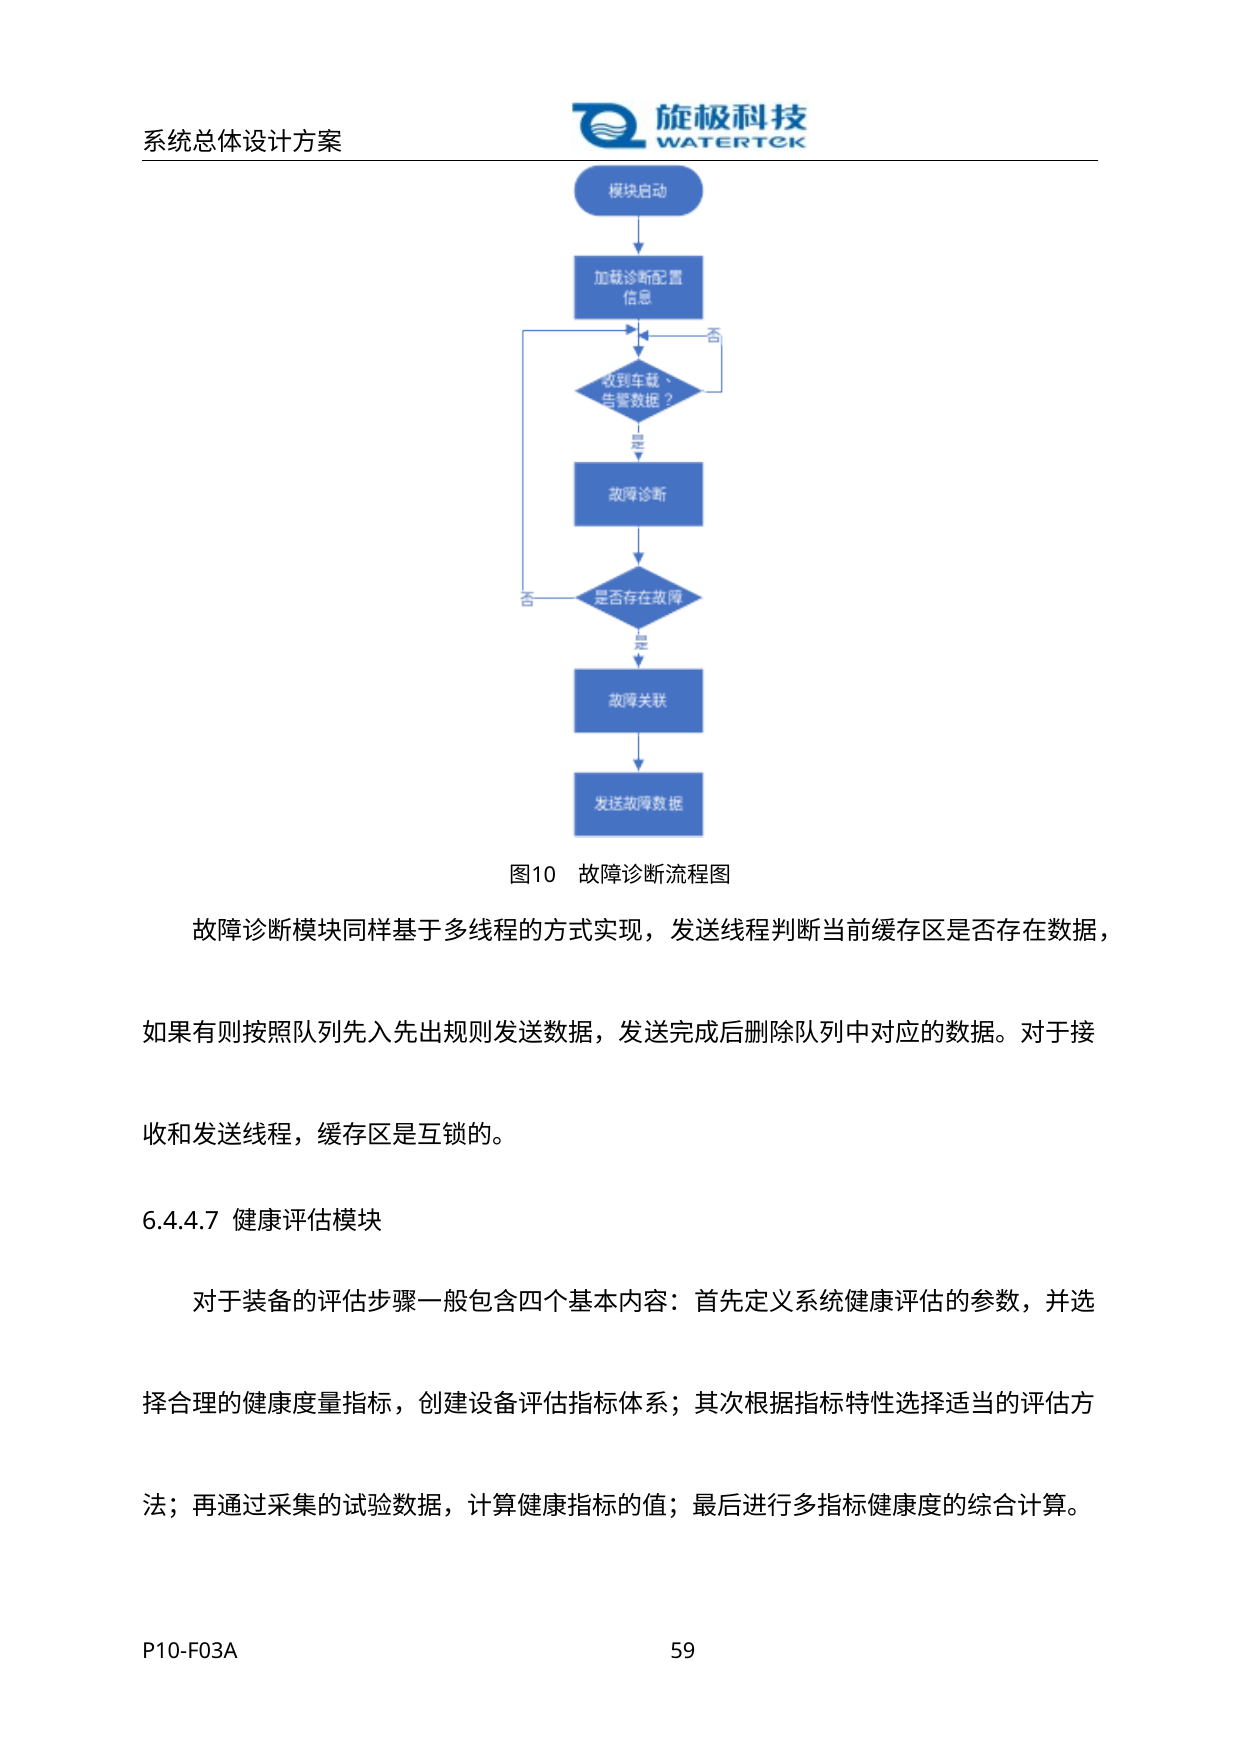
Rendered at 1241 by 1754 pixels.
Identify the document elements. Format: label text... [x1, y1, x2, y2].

picture [571, 100, 810, 151]
subtitle 健康评估模块 [142, 1184, 1098, 1252]
text 故障诊断流程图 [142, 856, 1098, 890]
text 对于装备的评估步骤一般包含四个基本内容：首先定义系统健康评估的参数，并选择合理的健康度量指标，创建设备评估指标体系；其次根据指标特性选择适当的评估方法；再通过采集的试验数据，计算健康指标的值；最后进行多指标健康度的综合计算。 [142, 1266, 1098, 1538]
text 故障诊断模块同样基于多线程的方式实现，发送线程判断当前缓存区是否存在数据，如果有则按照队列先入先出规则发送数据，发送完成后删除队列中对应的数据。对于接收和发送线程，缓存区是互锁的。 [142, 894, 1098, 1166]
